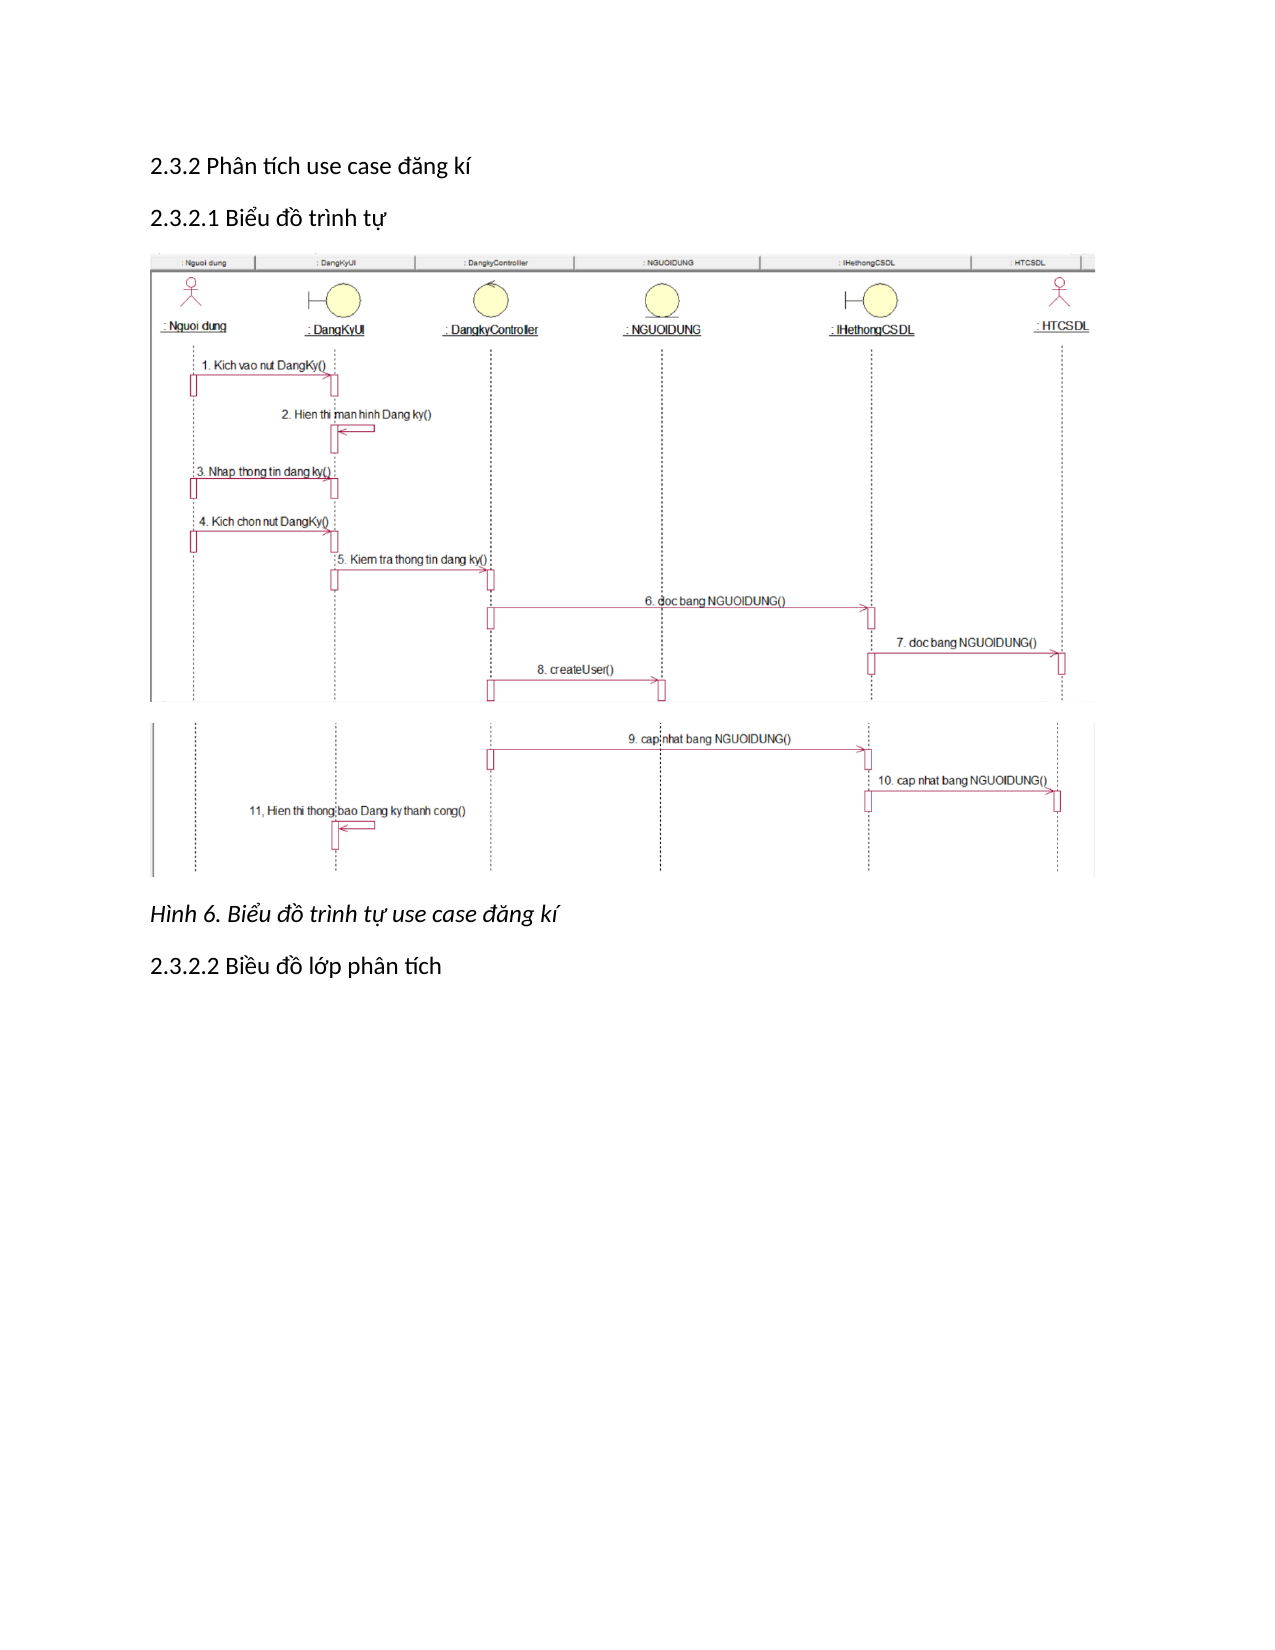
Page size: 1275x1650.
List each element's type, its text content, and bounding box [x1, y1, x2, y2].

picture [150, 723, 1096, 877]
text 2.3.2.1 Biểu đồ trình tự [150, 202, 1125, 232]
text Hình 6. Biểu đồ trình tự use case đăng kí [150, 898, 1125, 929]
picture [150, 253, 1096, 702]
text 2.3.2.2 Biều đồ lớp phân tích [150, 950, 1125, 980]
text 2.3.2 Phân tích use case đăng kí [150, 150, 1125, 181]
